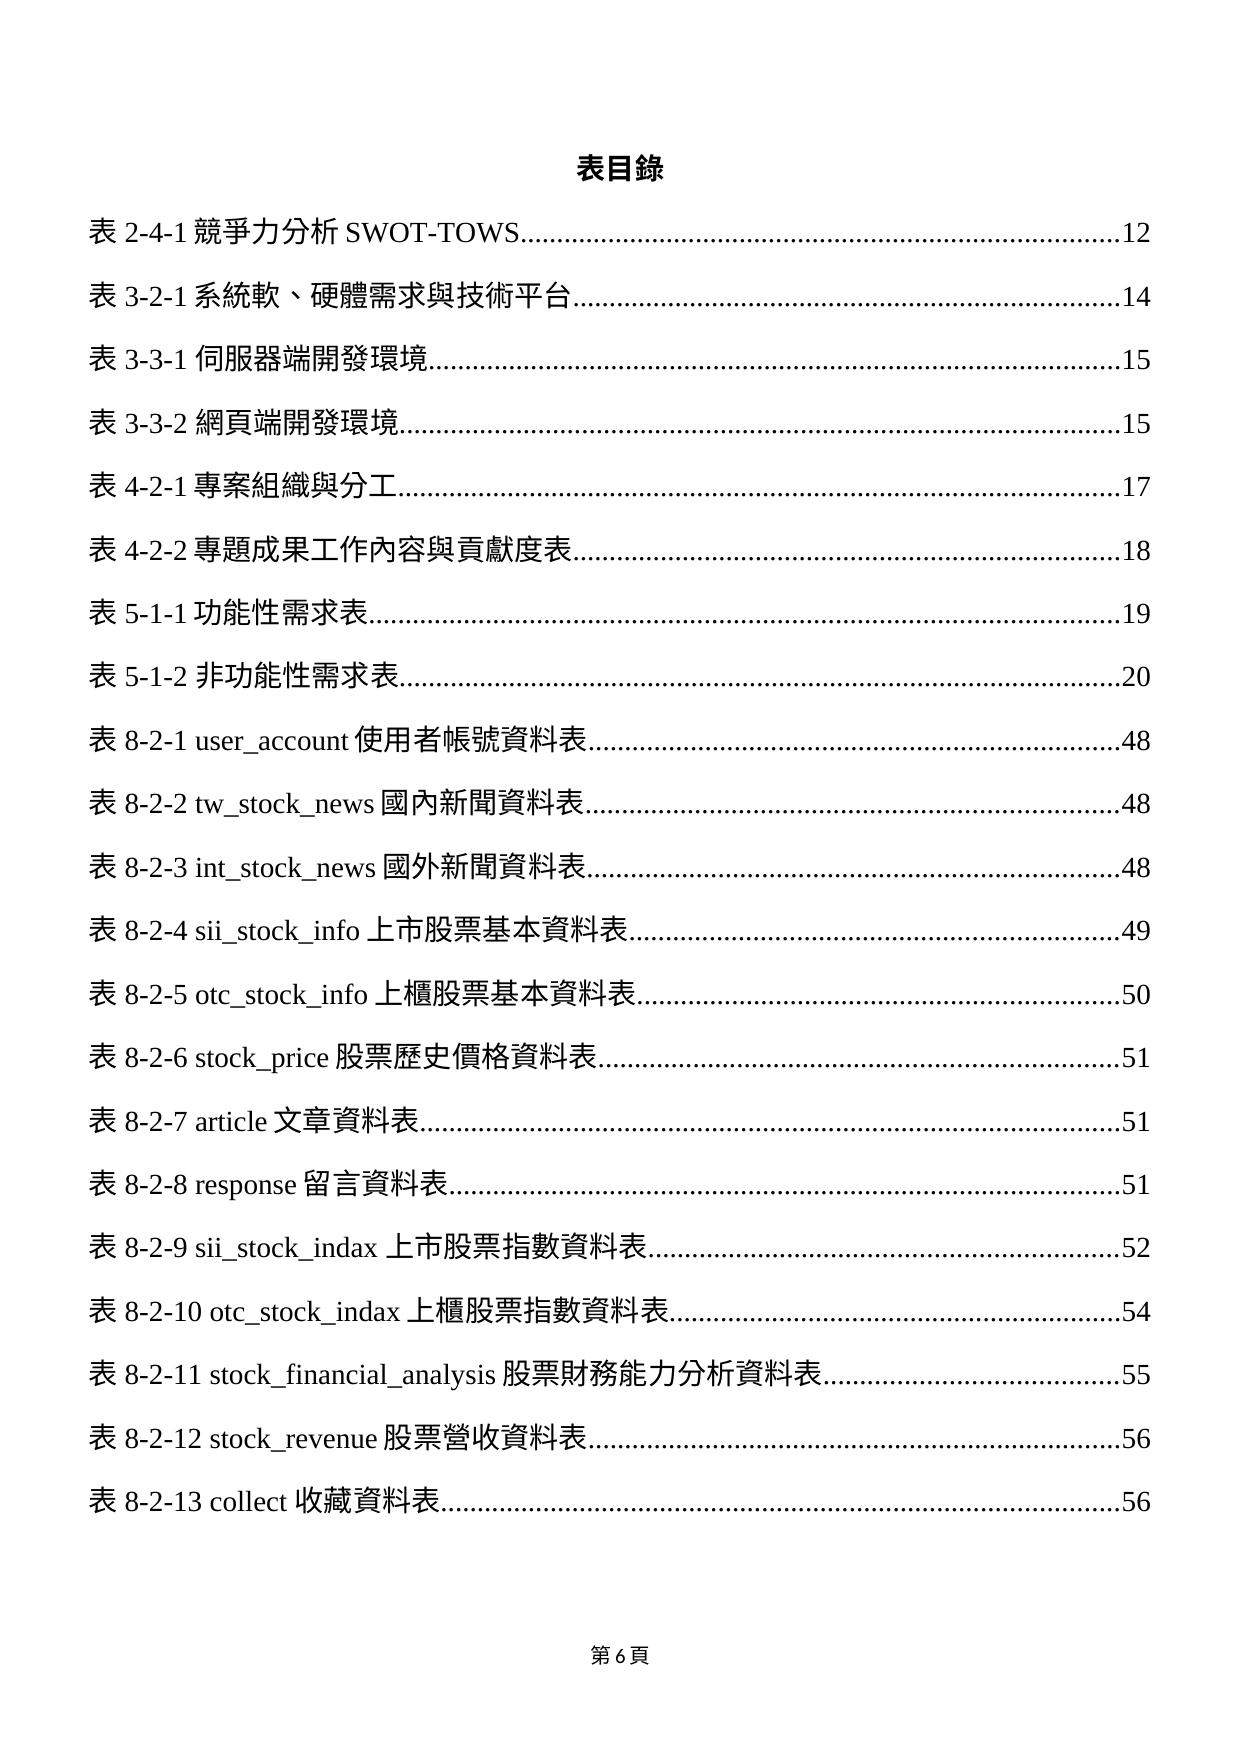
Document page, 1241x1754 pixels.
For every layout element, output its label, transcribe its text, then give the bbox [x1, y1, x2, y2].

text 表 5-1-2 非功能性需求表 20 [89, 653, 1152, 695]
text 表 3-2-1系統軟、硬體需求與技術平台 14 [89, 272, 1152, 315]
text 表 8-2-7 article文章資料表 51 [89, 1097, 1152, 1139]
text 表 8-2-2 tw_stock_news國內新聞資料表 48 [89, 780, 1152, 822]
text 表 8-2-4 sii_stock_info上市股票基本資料表 49 [89, 907, 1152, 949]
text 表 8-2-1 user_account使用者帳號資料表 48 [89, 716, 1152, 759]
text 表 8-2-3 int_stock_news國外新聞資料表 48 [89, 843, 1152, 886]
text 表 8-2-6 stock_price股票歷史價格資料表 51 [89, 1034, 1152, 1076]
text 表 4-2-1專案組織與分工 17 [89, 463, 1152, 505]
text 表 8-2-5 otc_stock_info上櫃股票基本資料表 50 [89, 970, 1152, 1012]
text 表 3-3-2 網頁端開發環境 15 [89, 399, 1152, 442]
text 表目錄 [89, 146, 1152, 188]
text 表 4-2-2專題成果工作內容與貢獻度表 18 [89, 526, 1152, 568]
text 表 5-1-1功能性需求表 19 [89, 589, 1152, 632]
text 表 8-2-8 response留言資料表 51 [89, 1161, 1152, 1203]
text 表 2-4-1競爭力分析SWOT-TOWS 12 [89, 209, 1152, 251]
text 表 8-2-12 stock_revenue股票營收資料表 56 [89, 1414, 1152, 1457]
text 表 8-2-10 otc_stock_indax上櫃股票指數資料表 54 [89, 1287, 1152, 1330]
text 表 8-2-11 stock_financial_analysis股票財務能力分析資料表 55 [89, 1351, 1152, 1393]
text 表 8-2-13 collect 收藏資料表 56 [89, 1478, 1152, 1520]
text 表 8-2-9 sii_stock_indax 上市股票指數資料表 52 [89, 1224, 1152, 1266]
text 表 3-3-1 伺服器端開發環境 15 [89, 336, 1152, 378]
